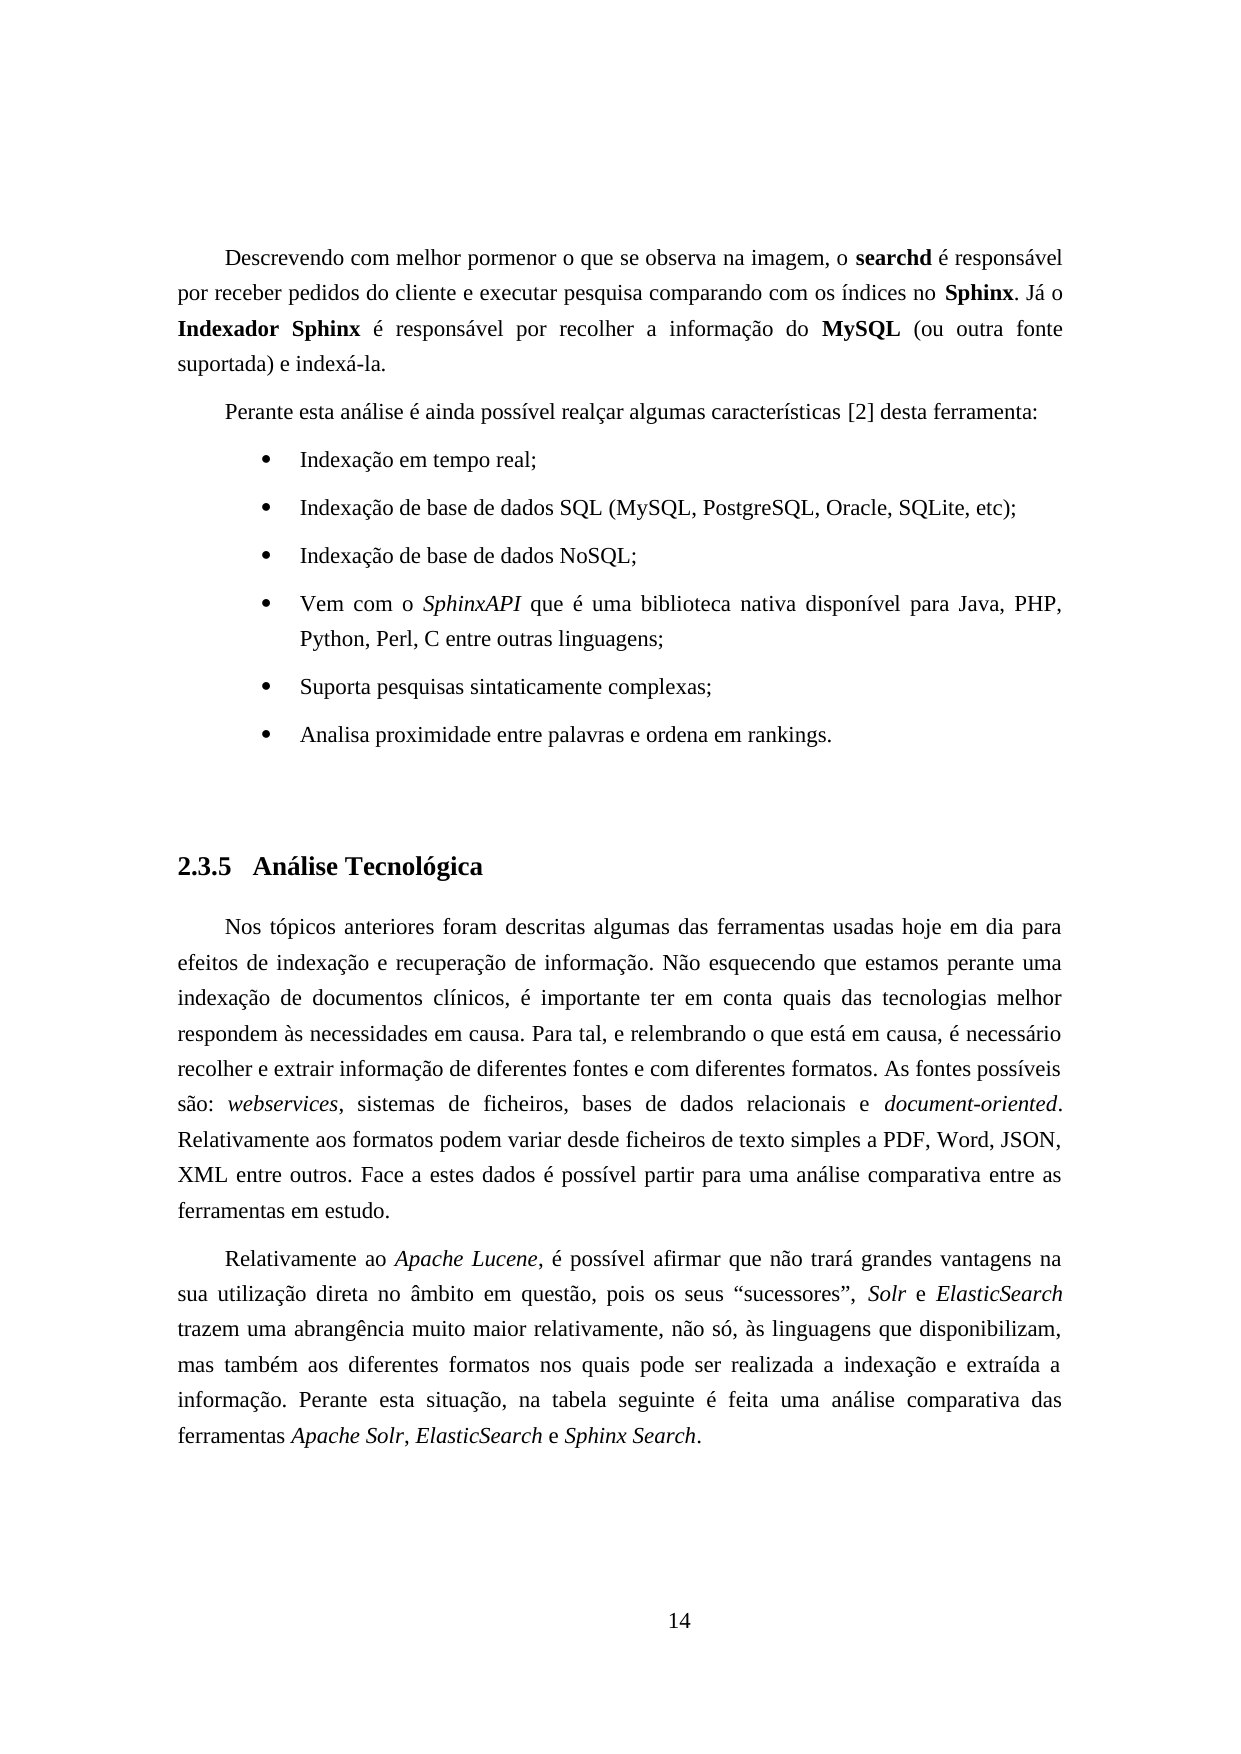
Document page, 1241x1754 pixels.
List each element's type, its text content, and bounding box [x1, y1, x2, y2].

subtitle Análise Tecnológica [177, 847, 1063, 883]
text Descrevendo com melhor pormenor o que se observa na imagem, o searchd é responsável por receber pedidos do cliente e executar pesquisa comparando com os índices no Sphinx. Já o Indexador Sphinx é responsável por recolher a informação do MySQL (ou outra fonte suportada) e indexá-la. [177, 237, 1063, 378]
text Relativamente ao Apache Lucene, é possível afirmar que não trará grandes vantagens na sua utilização direta no âmbito em questão, pois os seus “sucessores”, Solr e ElasticSearch trazem uma abrangência muito maior relativamente, não só, às linguagens que disponibilizam, mas também aos diferentes formatos nos quais pode ser realizada a indexação e extraída a informação. Perante esta situação, na tabela seguinte é feita uma análise comparativa das ferramentas Apache Solr, ElasticSearch e Sphinx Search. [177, 1238, 1063, 1450]
list Indexação em tempo real; [262, 439, 1063, 474]
list Indexação de base de dados NoSQL; [262, 535, 1063, 570]
list Vem com o SphinxAPI que é uma biblioteca nativa disponível para Java, PHP, Python, Perl, C entre outras linguagens; [262, 583, 1063, 653]
list Indexação de base de dados SQL (MySQL, PostgreSQL, Oracle, SQLite, etc); [262, 487, 1063, 522]
list Analisa proximidade entre palavras e ordena em rankings. [262, 714, 1063, 749]
list Suporta pesquisas sintaticamente complexas; [262, 666, 1063, 701]
text Perante esta análise é ainda possível realçar algumas características [2] desta ferramenta: [177, 391, 1063, 426]
text Nos tópicos anteriores foram descritas algumas das ferramentas usadas hoje em dia para efeitos de indexação e recuperação de informação. Não esquecendo que estamos perante uma indexação de documentos clínicos, é importante ter em conta quais das tecnologias melhor respondem às necessidades em causa. Para tal, e relembrando o que está em causa, é necessário recolher e extrair informação de diferentes fontes e com diferentes formatos. As fontes possíveis são: webservices, sistemas de ficheiros, bases de dados relacionais e document-oriented. Relativamente aos formatos podem variar desde ficheiros de texto simples a PDF, Word, JSON, XML entre outros. Face a estes dados é possível partir para uma análise comparativa entre as ferramentas em estudo. [177, 906, 1063, 1225]
